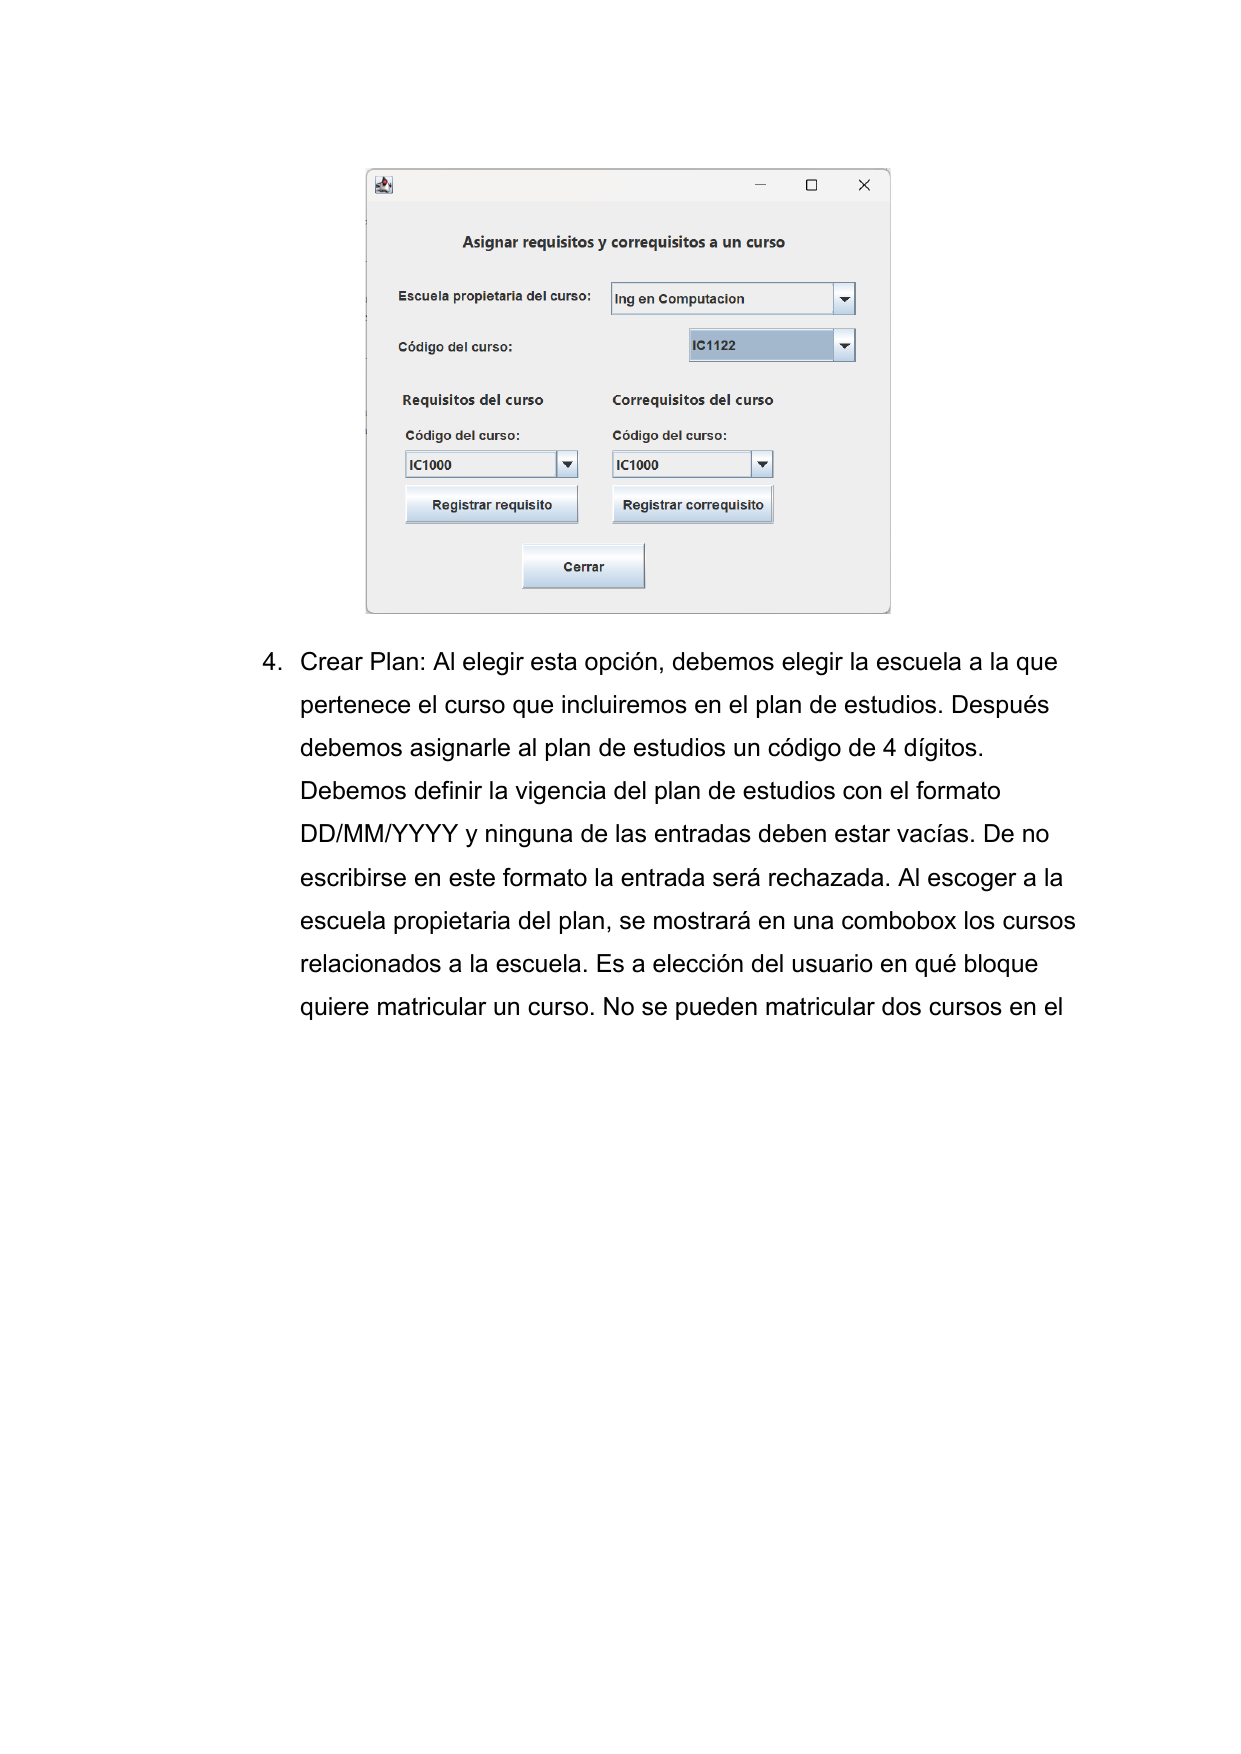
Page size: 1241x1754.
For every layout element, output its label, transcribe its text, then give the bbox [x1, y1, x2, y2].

picture [365, 168, 891, 614]
